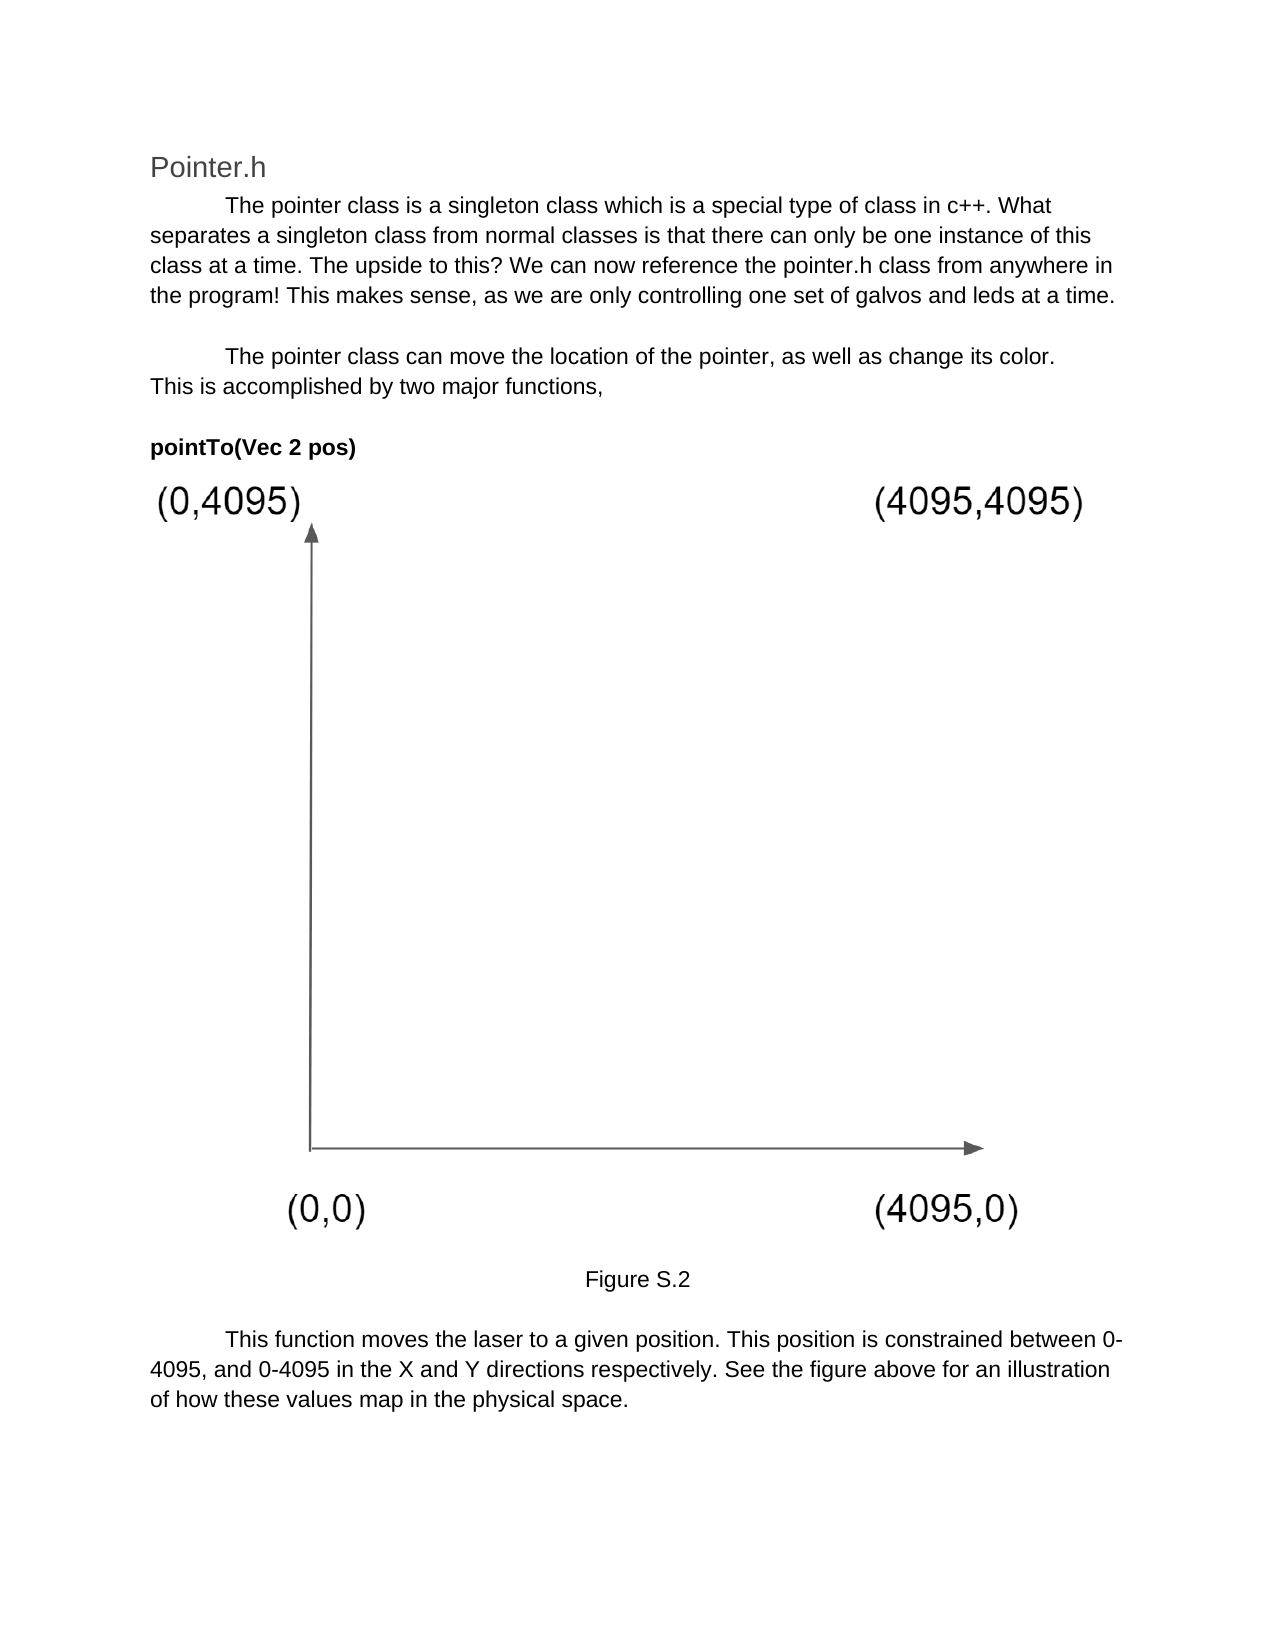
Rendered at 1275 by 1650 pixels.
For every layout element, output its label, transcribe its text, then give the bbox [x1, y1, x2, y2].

subtitle Pointer.h [150, 150, 1125, 183]
text The pointer class is a singleton class which is a special type of class in c++. What separates a singleton class from normal classes is that there can only be one instance of this class at a time. The upside to this? We can now reference the pointer.h class from anywhere in the program! This makes sense, as we are only controlling one set of galvos and leds at a time. [150, 192, 1125, 309]
text The pointer class can move the location of the pointer, as well as change its color. [150, 343, 1125, 369]
picture [150, 463, 1125, 1262]
text pointTo(Vec 2 pos) [150, 433, 1125, 460]
text Figure S.2 [150, 1266, 1125, 1292]
text This function moves the laser to a given position. This position is constrained between 0-4095, and 0-4095 in the X and Y directions respectively. See the figure above for an illustration of how these values map in the physical space. [150, 1326, 1125, 1413]
text This is accomplished by two major functions, [150, 373, 1125, 399]
